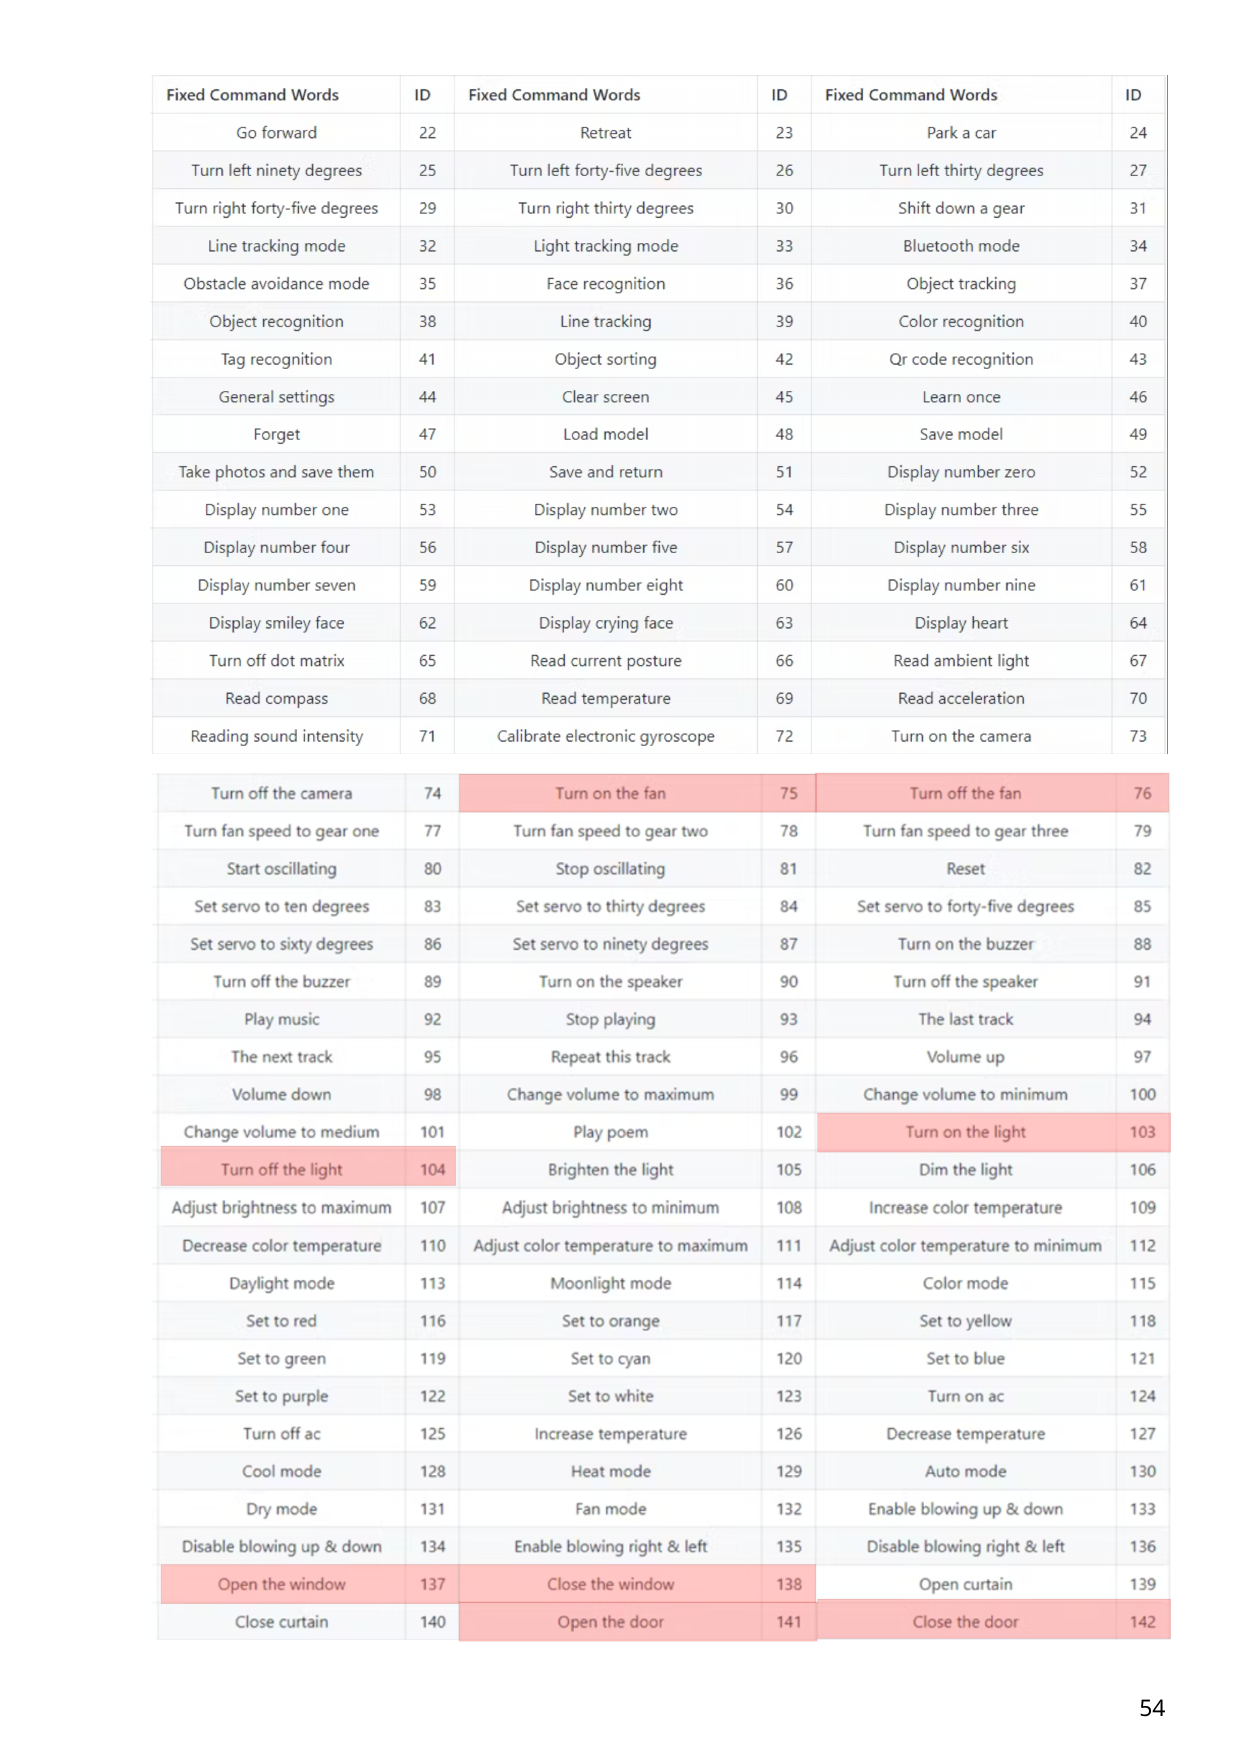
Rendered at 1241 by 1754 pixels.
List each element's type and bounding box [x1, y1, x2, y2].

picture [150, 75, 1168, 754]
picture [150, 772, 1172, 1643]
